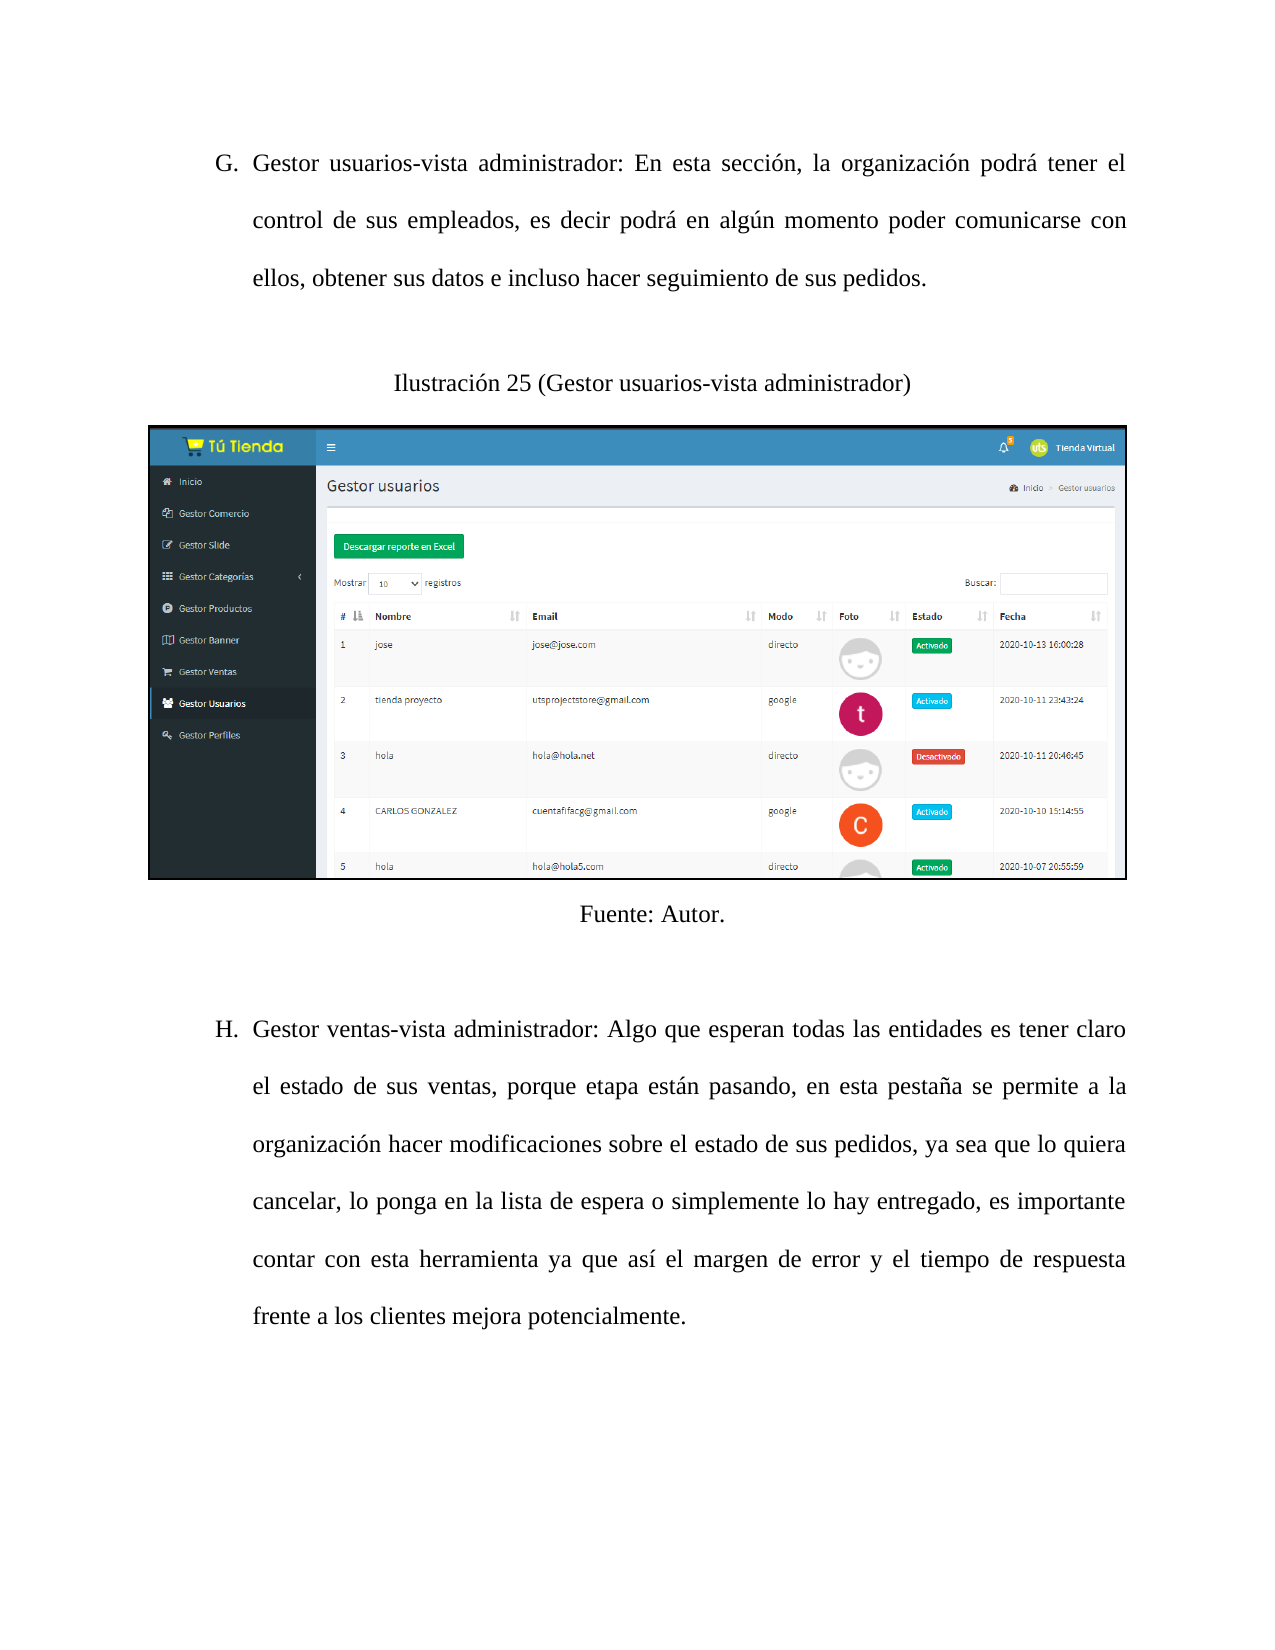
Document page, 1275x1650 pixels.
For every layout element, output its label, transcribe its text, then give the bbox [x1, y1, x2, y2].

list Gestor ventas-vista administrador: Algo que esperan todas las entidades es tener claro el estado de sus ventas, porque etapa están pasando, en esta pestaña se permite a la organización hacer modificaciones sobre el estado de sus pedidos, ya sea que lo quiera cancelar, lo ponga en la lista de espera o simplemente lo hay entregado, es importante contar con esta herramienta ya que así el margen de error y el tiempo de respuesta frente a los clientes mejora potencialmente. [215, 1014, 1127, 1330]
picture [150, 428, 1125, 878]
list Gestor usuarios-vista administrador: En esta sección, la organización podrá tener el control de sus empleados, es decir podrá en algún momento poder comunicarse con ellos, obtener sus datos e incluso hacer seguimiento de sus pedidos. [215, 148, 1127, 291]
text Fuente: Autor. [148, 899, 1127, 927]
text Ilustración 25 (Gestor usuarios-vista administrador) [148, 368, 1127, 397]
